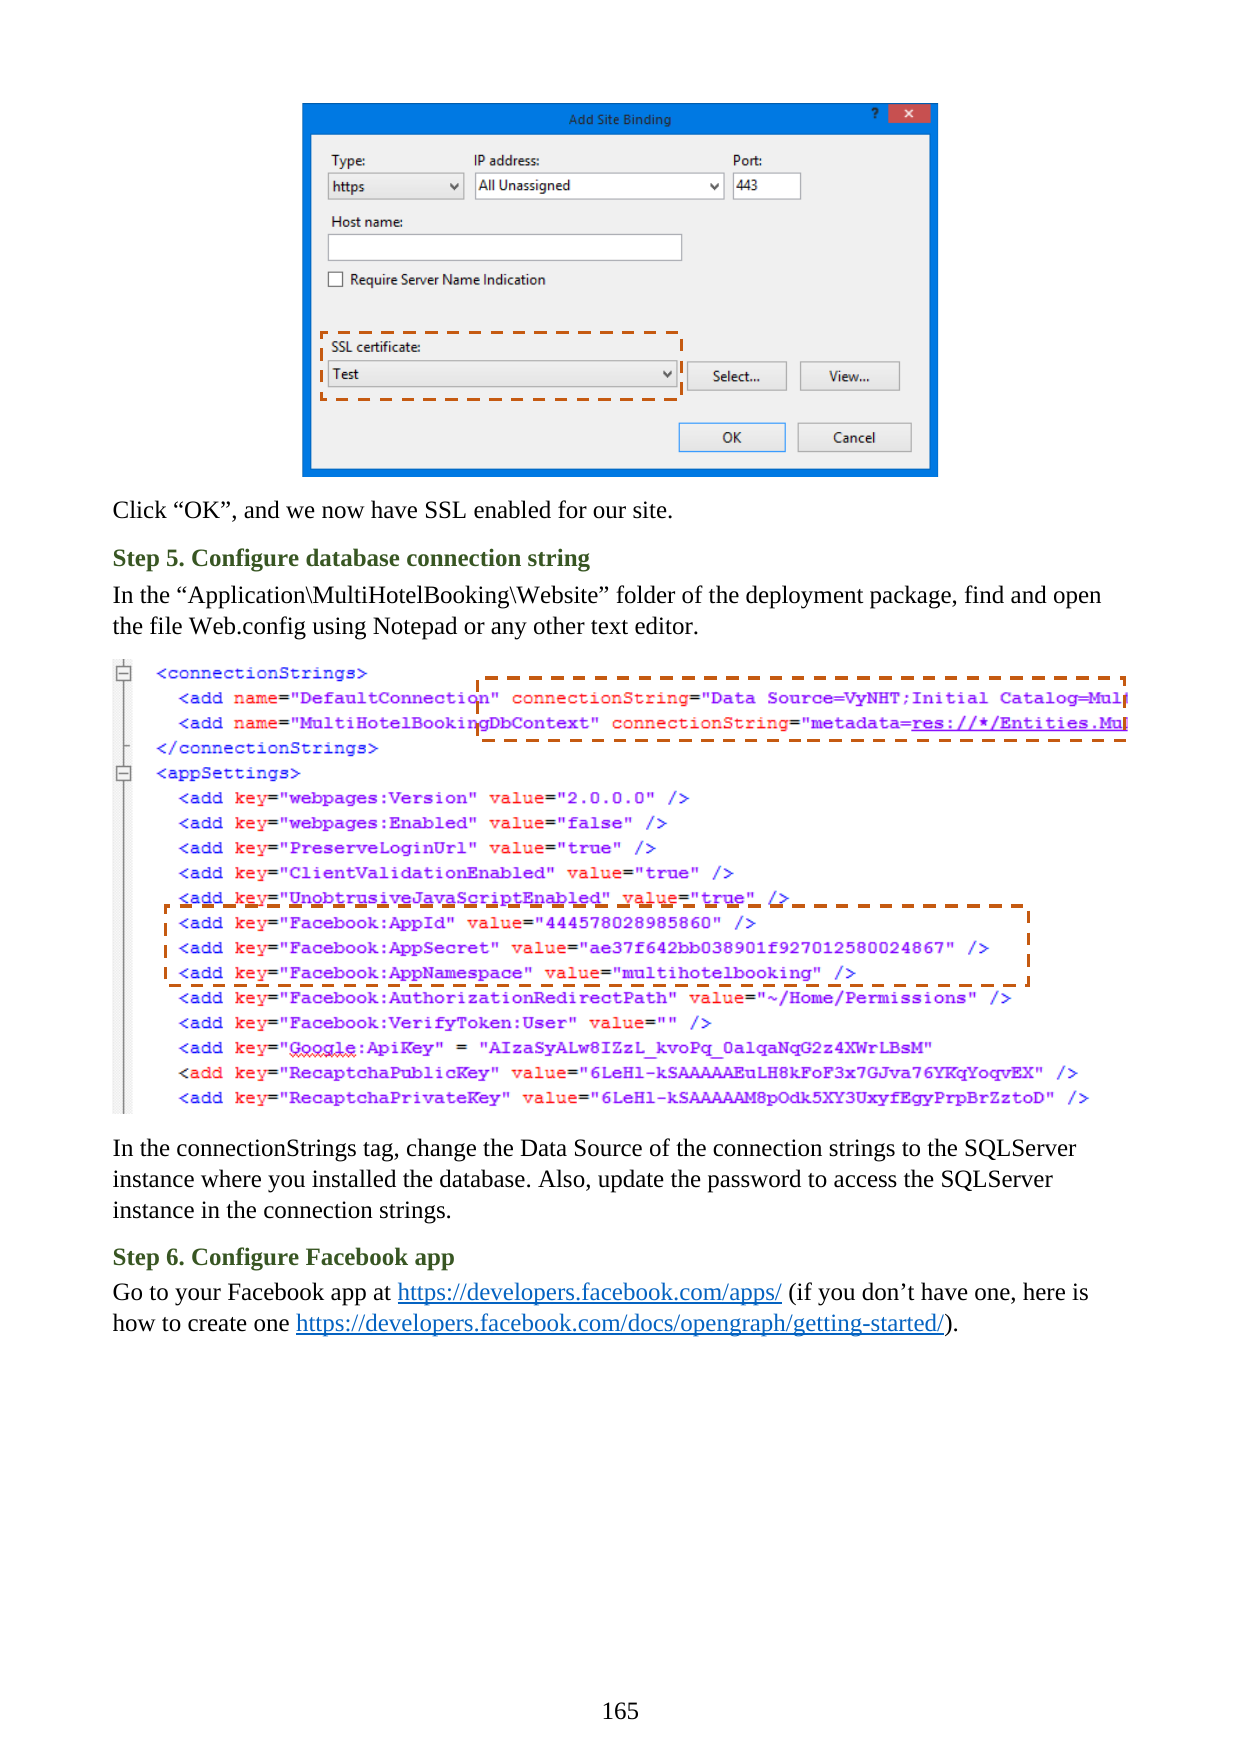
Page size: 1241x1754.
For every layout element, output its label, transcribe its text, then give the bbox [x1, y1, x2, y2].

text Step 6. Configure Facebook app [112, 1242, 1128, 1271]
text Step 5. Configure database connection string [112, 543, 1128, 572]
text Click “OK”, and we now have SSL enabled for our site. [112, 495, 1128, 524]
text In the connectionStrings tag, change the Data Source of the connection strings to the SQLServer instance where you installed the database. Also, update the password to access the SQLServer instance in the connection strings. [112, 1133, 1128, 1223]
text Go to your Facebook app at https://developers.facebook.com/apps/ (if you don’t have one, here is how to create one https://developers.facebook.com/docs/opengraph/getting-started/). [112, 1277, 1128, 1337]
text In the “Application\MultiHotelBooking\Website” folder of the deployment package, find and open the file Web.config using Notepad or any other text editor. [112, 580, 1128, 640]
